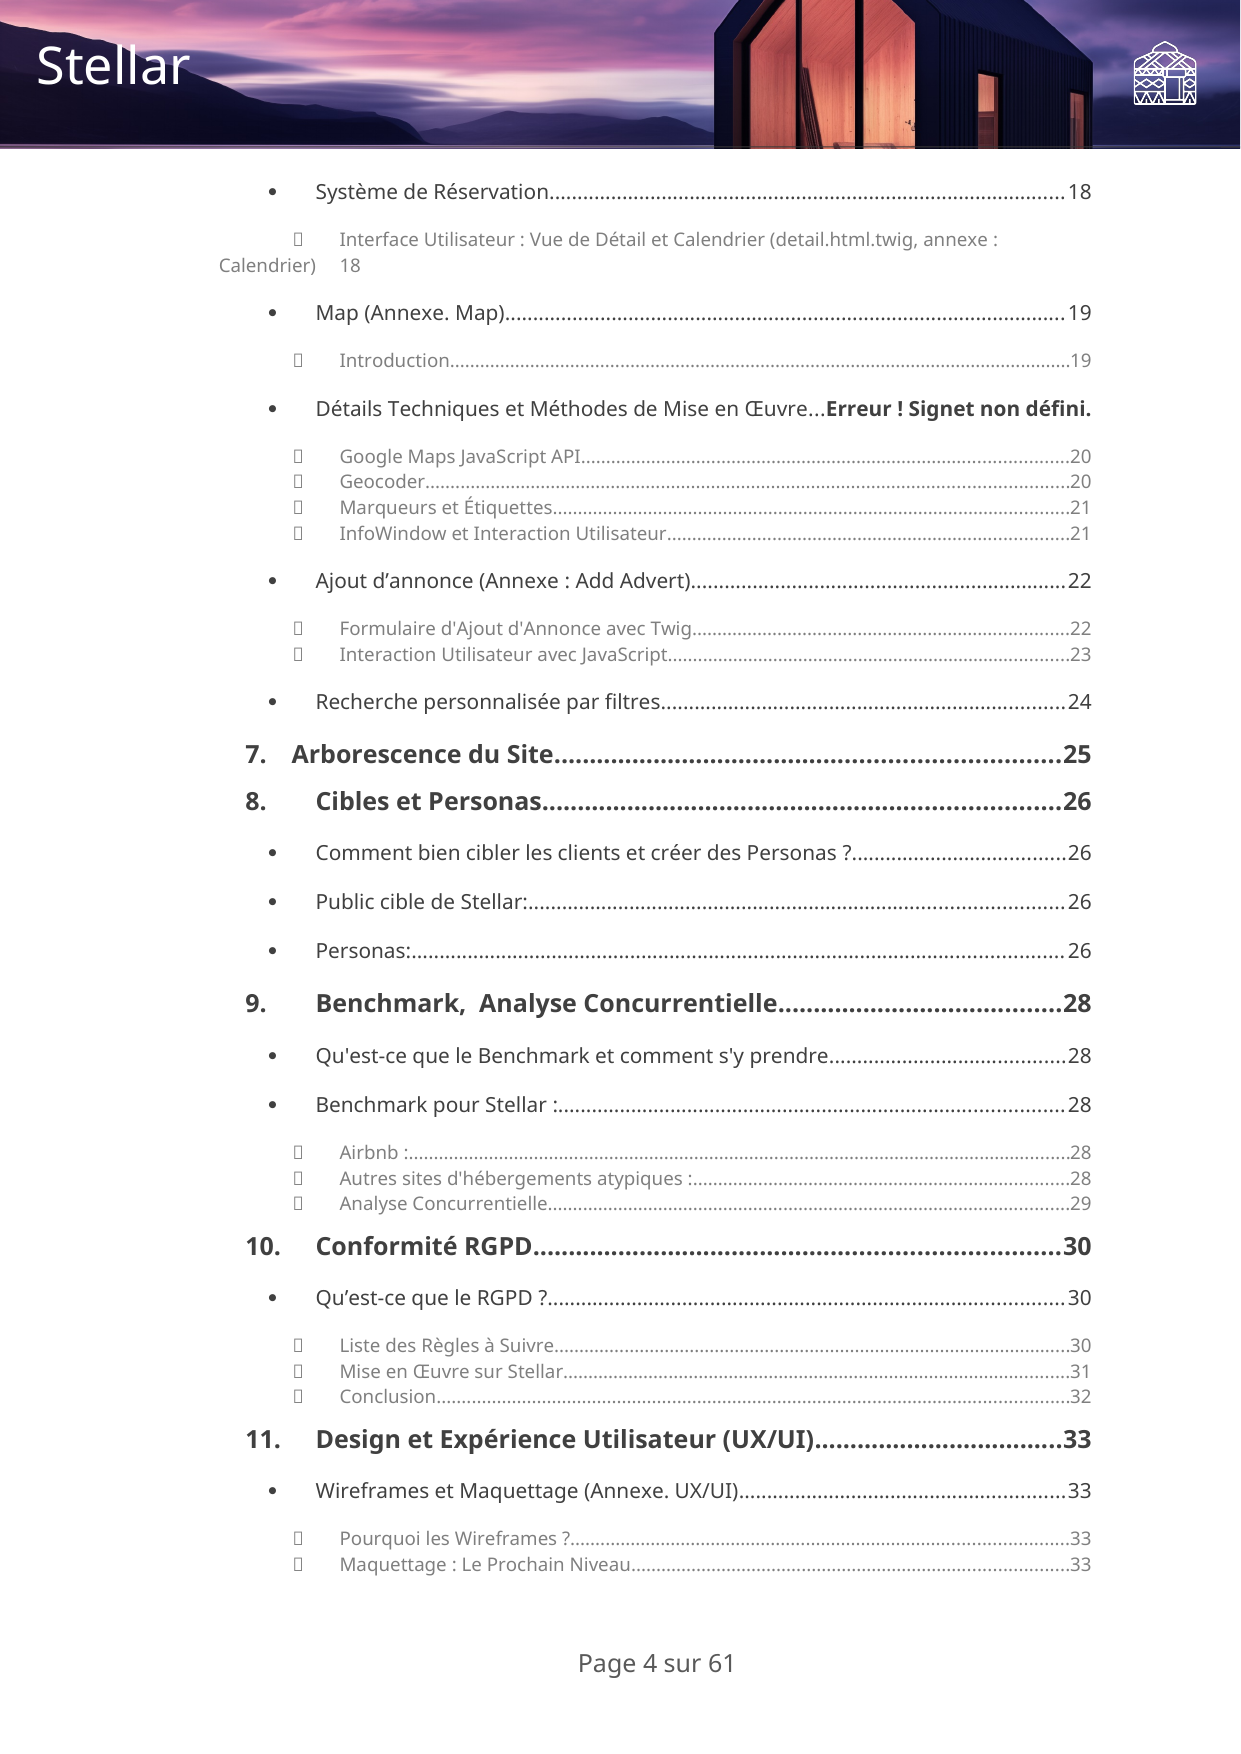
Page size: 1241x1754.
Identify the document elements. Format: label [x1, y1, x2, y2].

picture [0, 0, 1241, 146]
